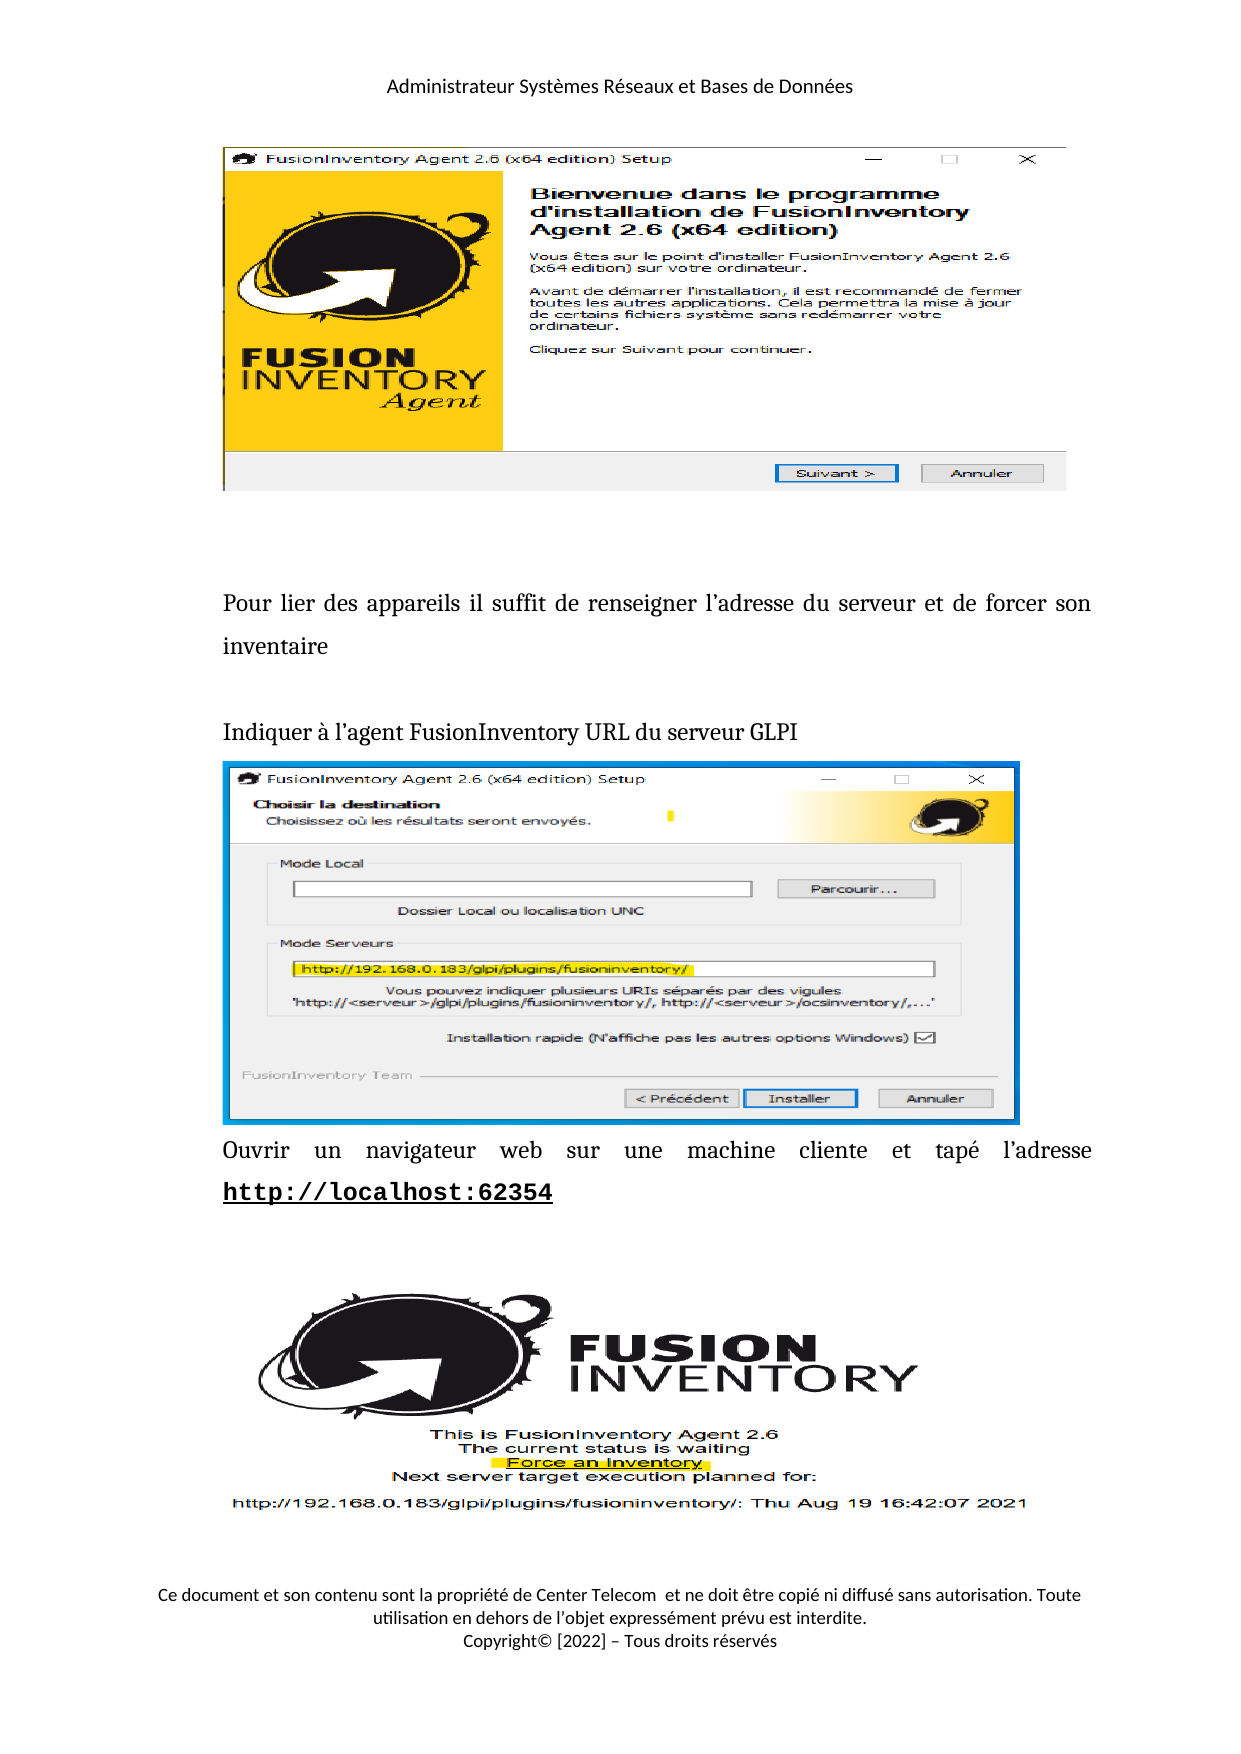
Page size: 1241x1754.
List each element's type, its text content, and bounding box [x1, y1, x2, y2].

text Indiquer à l’agent FusionInventory URL du serveur GLPI [223, 718, 1093, 747]
text Ouvrir un navigateur web sur une machine cliente et tapé l’adresse http://localhost:62354 [223, 1136, 1093, 1207]
picture [228, 1264, 1040, 1518]
text Pour lier des appareils il suffit de renseigner l’adresse du serveur et de forcer son inventaire [223, 589, 1093, 661]
picture [222, 147, 1067, 491]
picture [230, 761, 1020, 1125]
